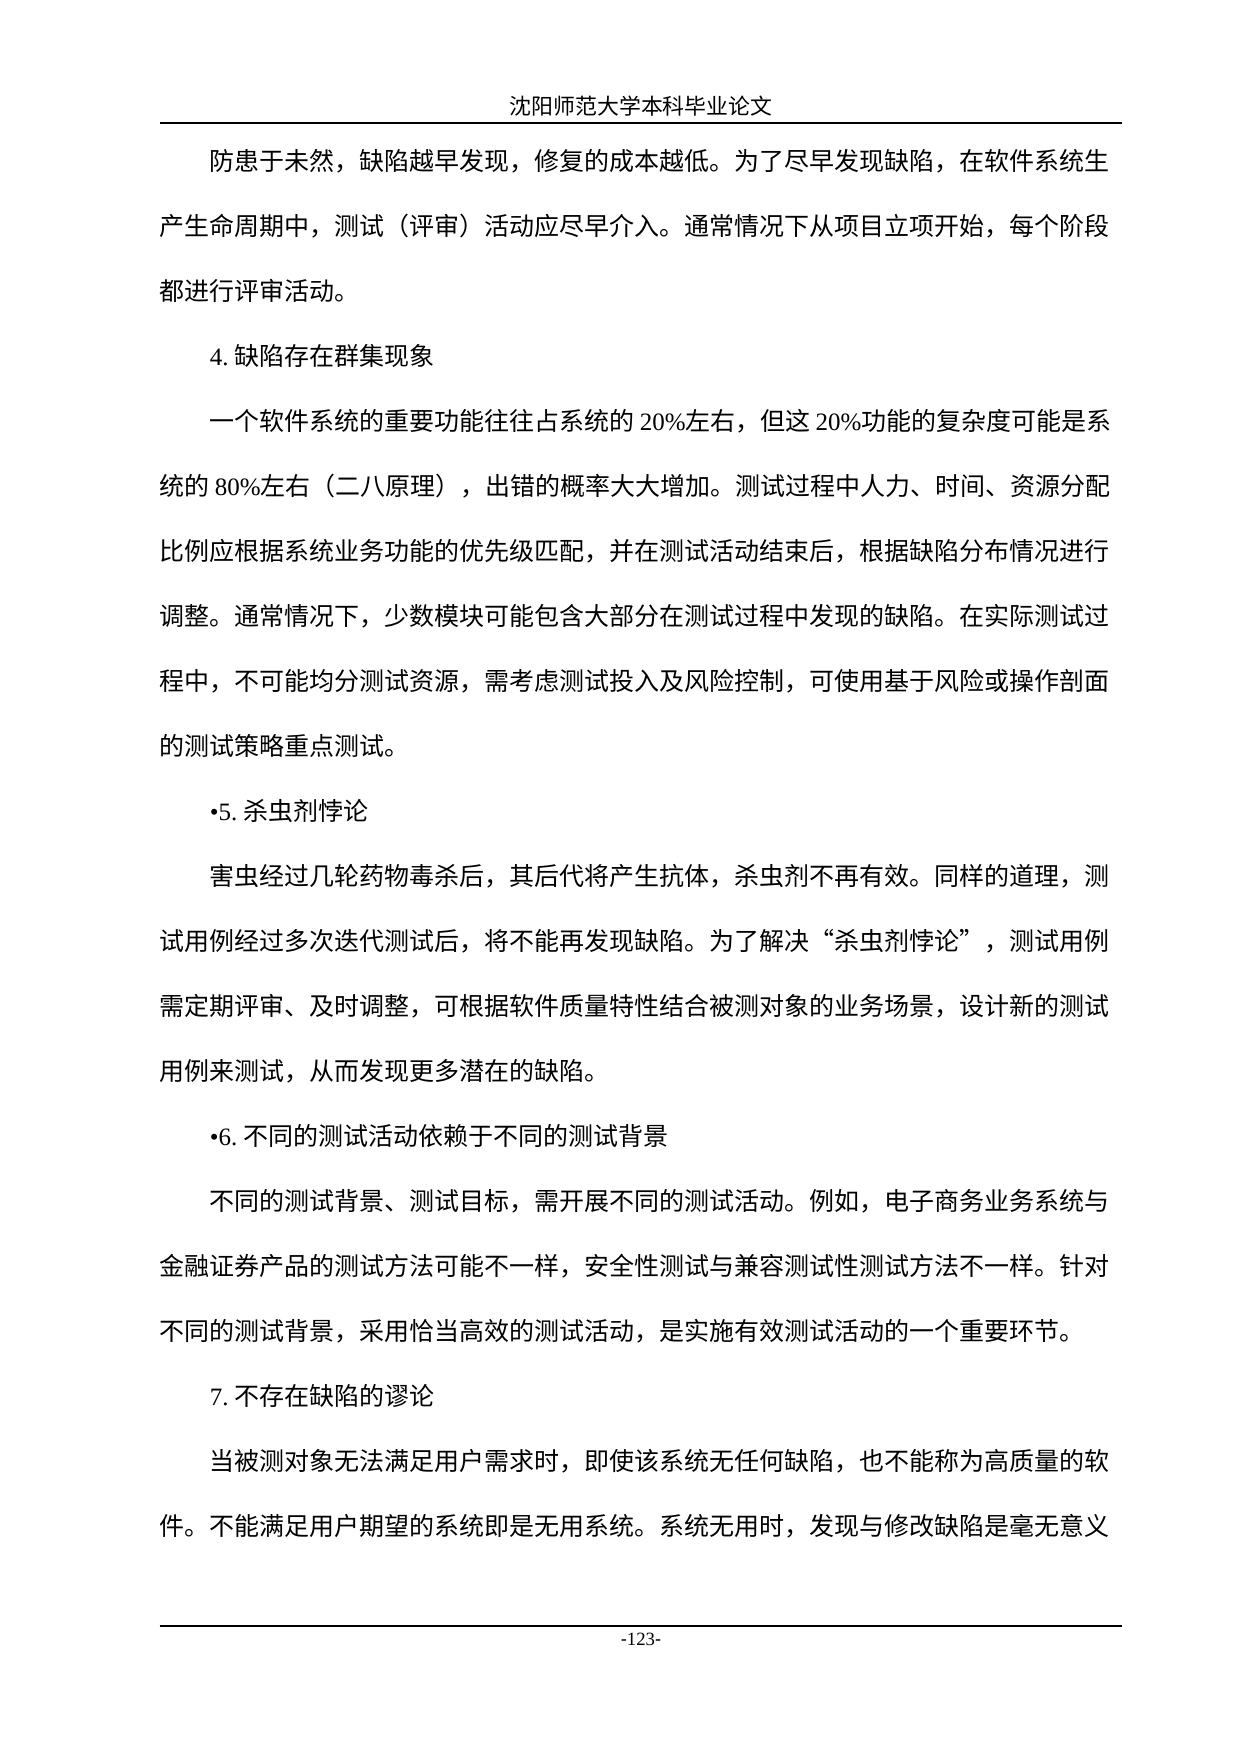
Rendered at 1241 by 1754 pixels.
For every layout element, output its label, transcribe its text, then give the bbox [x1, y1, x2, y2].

text 不同的测试背景、测试目标，需开展不同的测试活动。例如，电子商务业务系统与金融证券产品的测试方法可能不一样，安全性测试与兼容测试性测试方法不一样。针对不同的测试背景，采用恰当高效的测试活动，是实施有效测试活动的一个重要环节。 [159, 1167, 1122, 1362]
text •6. 不同的测试活动依赖于不同的测试背景 [159, 1102, 1122, 1167]
text 7. 不存在缺陷的谬论 [159, 1362, 1122, 1427]
text 防患于未然，缺陷越早发现，修复的成本越低。为了尽早发现缺陷，在软件系统生产生命周期中，测试（评审）活动应尽早介入。通常情况下从项目立项开始，每个阶段都进行评审活动。 [159, 127, 1122, 322]
text •5. 杀虫剂悖论 [159, 777, 1122, 842]
text 一个软件系统的重要功能往往占系统的20%左右，但这20%功能的复杂度可能是系统的80%左右（二八原理），出错的概率大大增加。测试过程中人力、时间、资源分配比例应根据系统业务功能的优先级匹配，并在测试活动结束后，根据缺陷分布情况进行调整。通常情况下，少数模块可能包含大部分在测试过程中发现的缺陷。在实际测试过程中，不可能均分测试资源，需考虑测试投入及风险控制，可使用基于风险或操作剖面的测试策略重点测试。 [159, 387, 1122, 777]
text 害虫经过几轮药物毒杀后，其后代将产生抗体，杀虫剂不再有效。同样的道理，测试用例经过多次迭代测试后，将不能再发现缺陷。为了解决“杀虫剂悖论”，测试用例需定期评审、及时调整，可根据软件质量特性结合被测对象的业务场景，设计新的测试用例来测试，从而发现更多潜在的缺陷。 [159, 842, 1122, 1102]
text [159, 1427, 1122, 1557]
text 4. 缺陷存在群集现象 [159, 322, 1122, 387]
